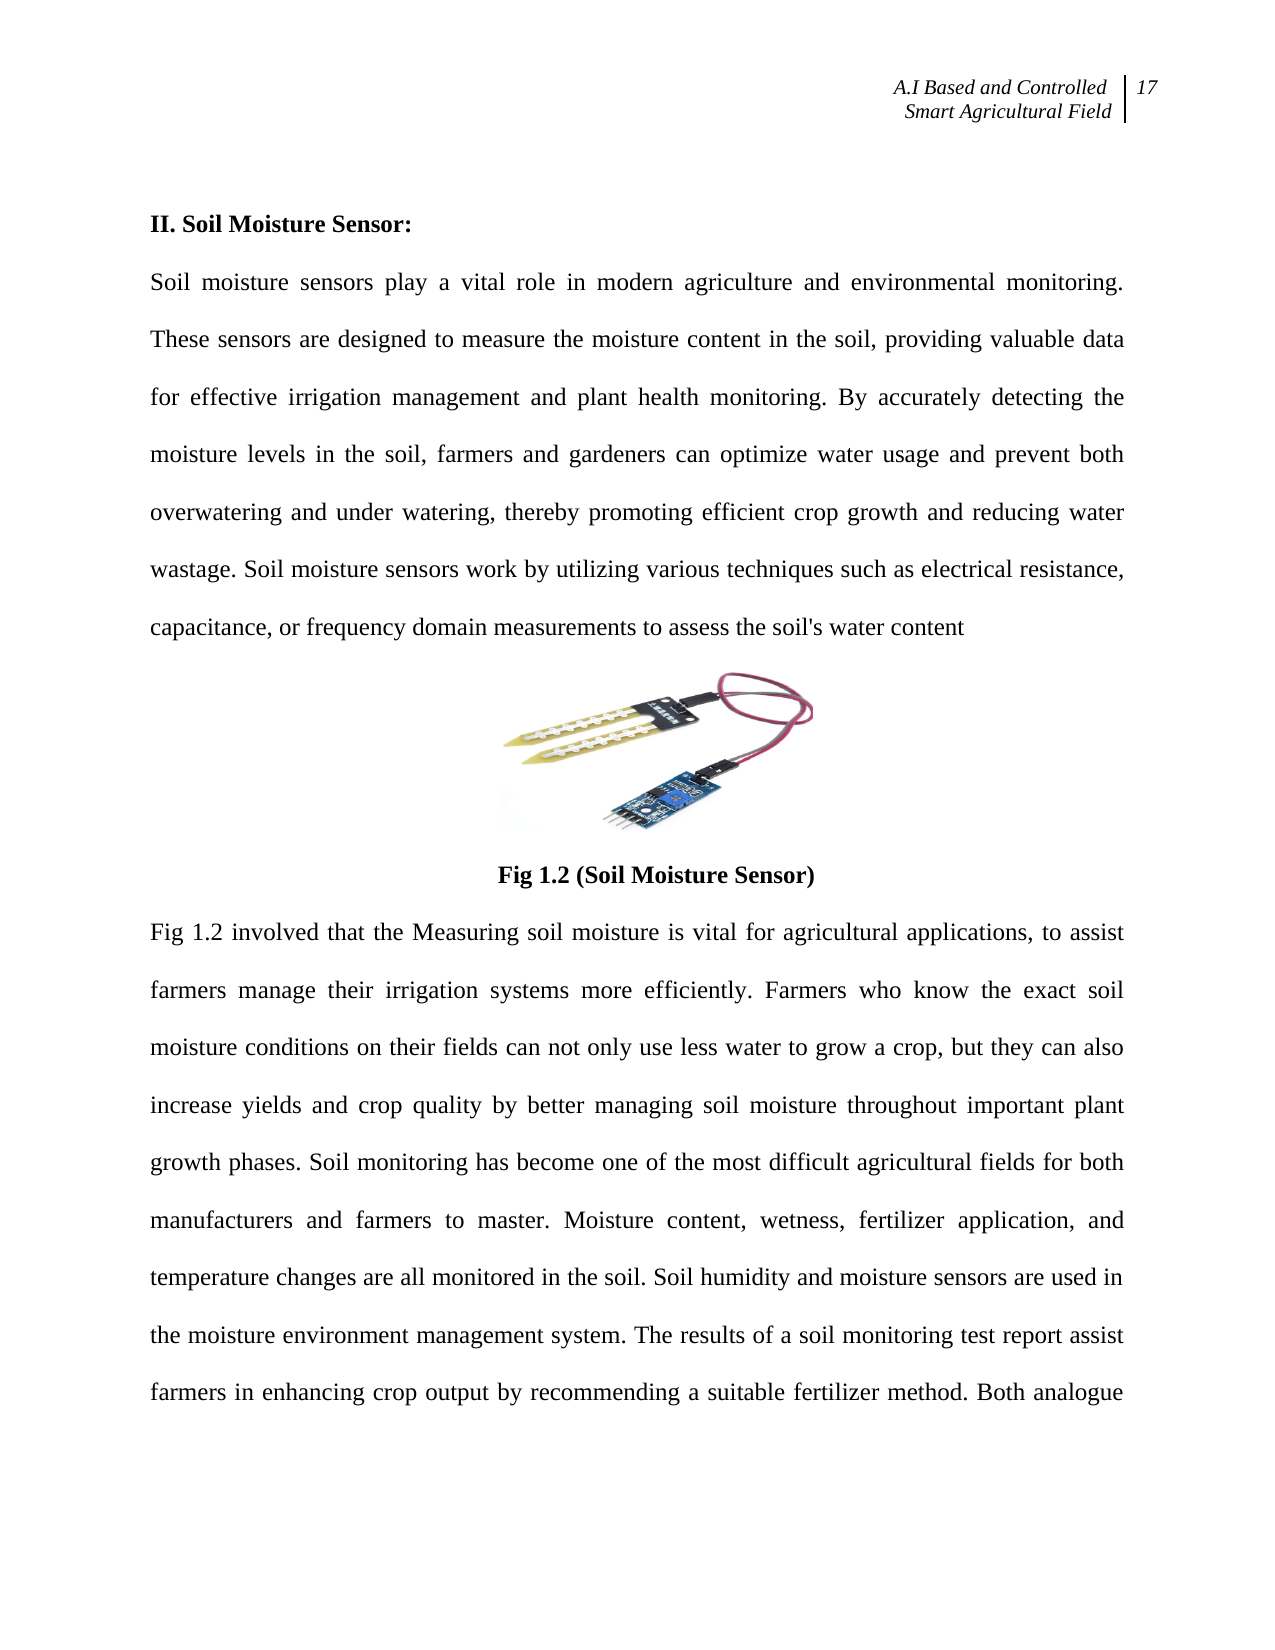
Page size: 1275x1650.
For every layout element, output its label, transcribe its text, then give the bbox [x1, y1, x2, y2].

picture [499, 669, 813, 832]
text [150, 917, 1125, 1406]
text Fig 1.2 (Soil Moisture Sensor) [187, 860, 1125, 889]
text II. Soil Moisture Sensor: [150, 209, 1125, 238]
text Soil moisture sensors play a vital role in modern agriculture and environmental monitoring. These sensors are designed to measure the moisture content in the soil, providing valuable data for effective irrigation management and plant health monitoring. By accurately detecting the moisture levels in the soil, farmers and gardeners can optimize water usage and prevent both overwatering and under watering, thereby promoting efficient crop growth and reducing water wastage. Soil moisture sensors work by utilizing various techniques such as electrical resistance, capacitance, or frequency domain measurements to assess the soil's water content [150, 267, 1125, 641]
